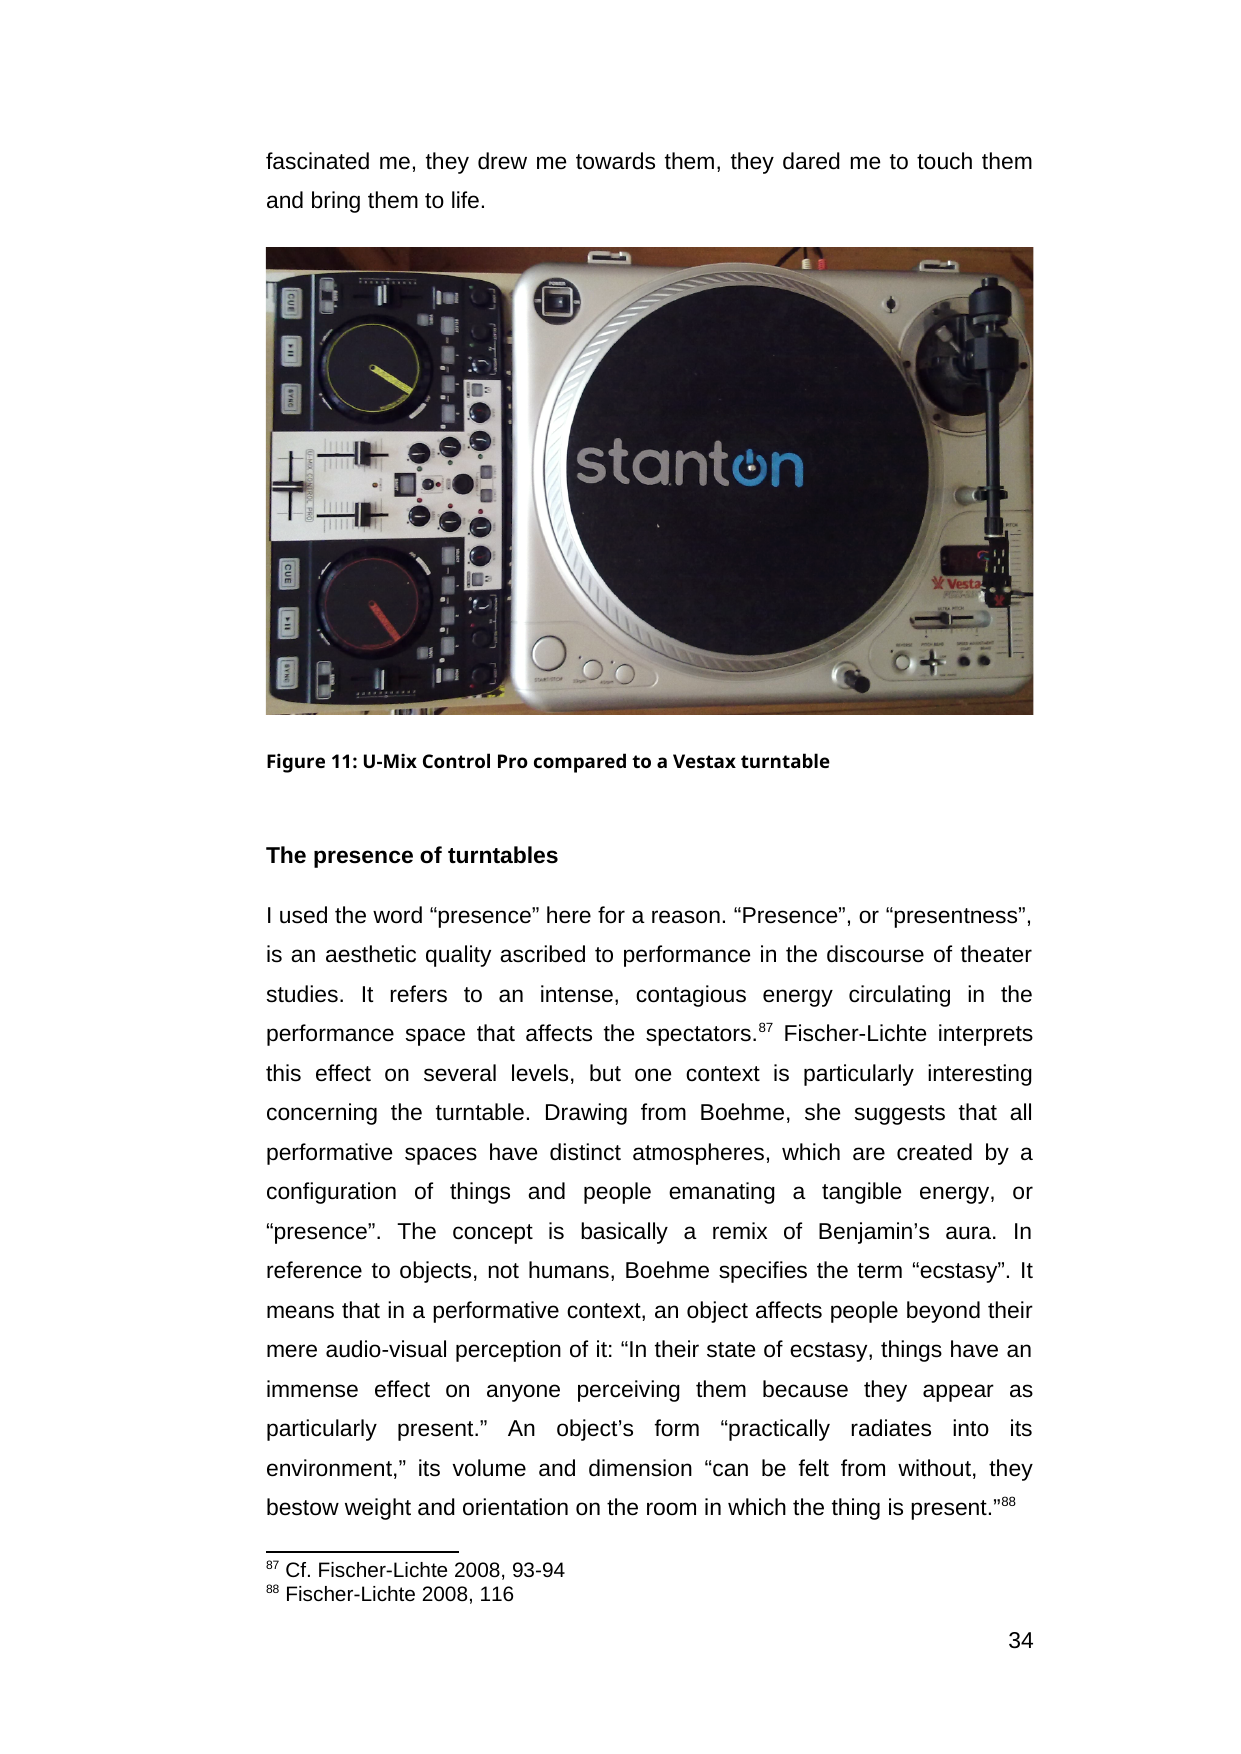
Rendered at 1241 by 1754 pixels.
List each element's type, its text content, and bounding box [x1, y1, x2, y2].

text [266, 148, 1033, 213]
picture [265, 247, 1034, 715]
text I used the word “presence” here for a reason. “Presence”, or “presentness”, is an aesthetic quality ascribed to performance in the discourse of theater studies. It refers to an intense, contagious energy circulating in the performance space that affects the spectators. Fischer-Lichte interprets this effect on several levels, but one context is particularly interesting concerning the turntable. Drawing from Boehme, she suggests that all performative spaces have distinct atmospheres, which are created by a configuration of things and people emanating a tangible energy, or “presence”. The concept is basically a remix of Benjamin’s aura. In reference to objects, not humans, Boehme specifies the term “ecstasy”. It means that in a performative context, an object affects people beyond their mere audio-visual perception of it: “In their state of ecstasy, things have an immense effect on anyone perceiving them because they appear as particularly present.” An object’s form “practically radiates into its environment,” its volume and dimension “can be felt from without, they bestow weight and orientation on the room in which the thing is present.” [266, 902, 1033, 1520]
text Figure 11: U-Mix Control Pro compared to a Vestax turntable [266, 749, 1033, 774]
text The presence of turntables [266, 842, 1033, 868]
